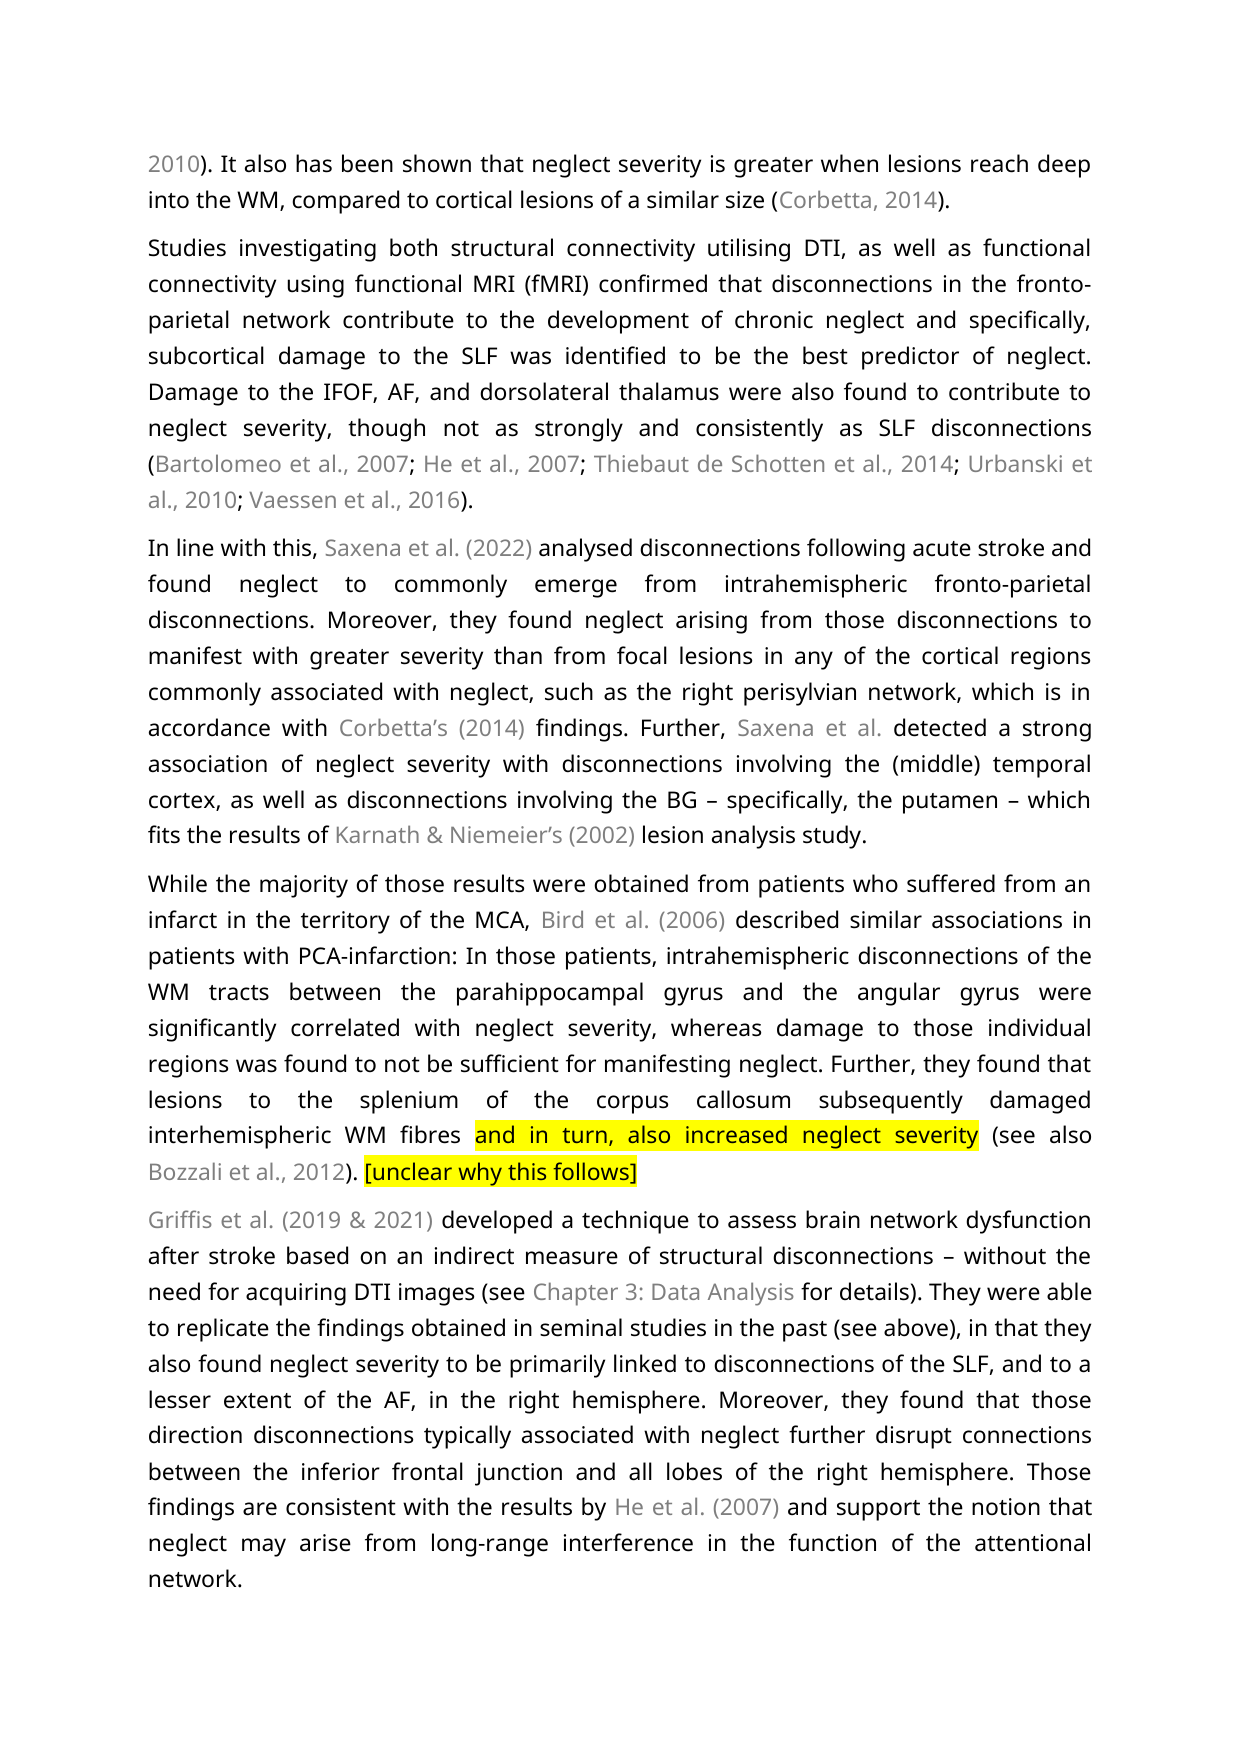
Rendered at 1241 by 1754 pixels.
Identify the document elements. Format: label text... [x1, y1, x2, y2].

text While the majority of those results were obtained from patients who suffered from an infarct in the territory of the MCA, Bird et al. (2006) described similar associations in patients with PCA-infarction: In those patients, intrahemispheric disconnections of the WM tracts between the parahippocampal gyrus and the angular gyrus were significantly correlated with neglect severity, whereas damage to those individual regions was found to not be sufficient for manifesting neglect. Further, they found that lesions to the splenium of the corpus callosum subsequently damaged interhemispheric WM fibres and in turn, also increased neglect severity (see also Bozzali et al., 2012). [unclear why this follows] [148, 868, 1093, 1187]
text In line with this, Saxena et al. (2022) analysed disconnections following acute stroke and found neglect to commonly emerge from intrahemispheric fronto-parietal disconnections. Moreover, they found neglect arising from those disconnections to manifest with greater severity than from focal lesions in any of the cortical regions commonly associated with neglect, such as the right perisylvian network, which is in accordance with Corbetta’s (2014) findings. Further, Saxena et al. detected a strong association of neglect severity with disconnections involving the (middle) temporal cortex, as well as disconnections involving the BG – specifically, the putamen – which fits the results of Karnath & Niemeier’s (2002) lesion analysis study. [148, 532, 1093, 851]
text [148, 148, 1093, 215]
text Griffis et al. (2019 & 2021) developed a technique to assess brain network dysfunction after stroke based on an indirect measure of structural disconnections – without the need for acquiring DTI images (see Chapter 3: Data Analysis for details). They were able to replicate the findings obtained in seminal studies in the past (see above), in that they also found neglect severity to be primarily linked to disconnections of the SLF, and to a lesser extent of the AF, in the right hemisphere. Moreover, they found that those direction disconnections typically associated with neglect further disrupt connections between the inferior frontal junction and all lobes of the right hemisphere. Those findings are consistent with the results by He et al. (2007) and support the notion that neglect may arise from long-range interference in the function of the attentional network. [148, 1204, 1093, 1594]
text Studies investigating both structural connectivity utilising DTI, as well as functional connectivity using functional MRI (fMRI) confirmed that disconnections in the fronto-parietal network contribute to the development of chronic neglect and specifically, subcortical damage to the SLF was identified to be the best predictor of neglect. Damage to the IFOF, AF, and dorsolateral thalamus were also found to contribute to neglect severity, though not as strongly and consistently as SLF disconnections (Bartolomeo et al., 2007; He et al., 2007; Thiebaut de Schotten et al., 2014; Urbanski et al., 2010; Vaessen et al., 2016). [148, 232, 1093, 515]
